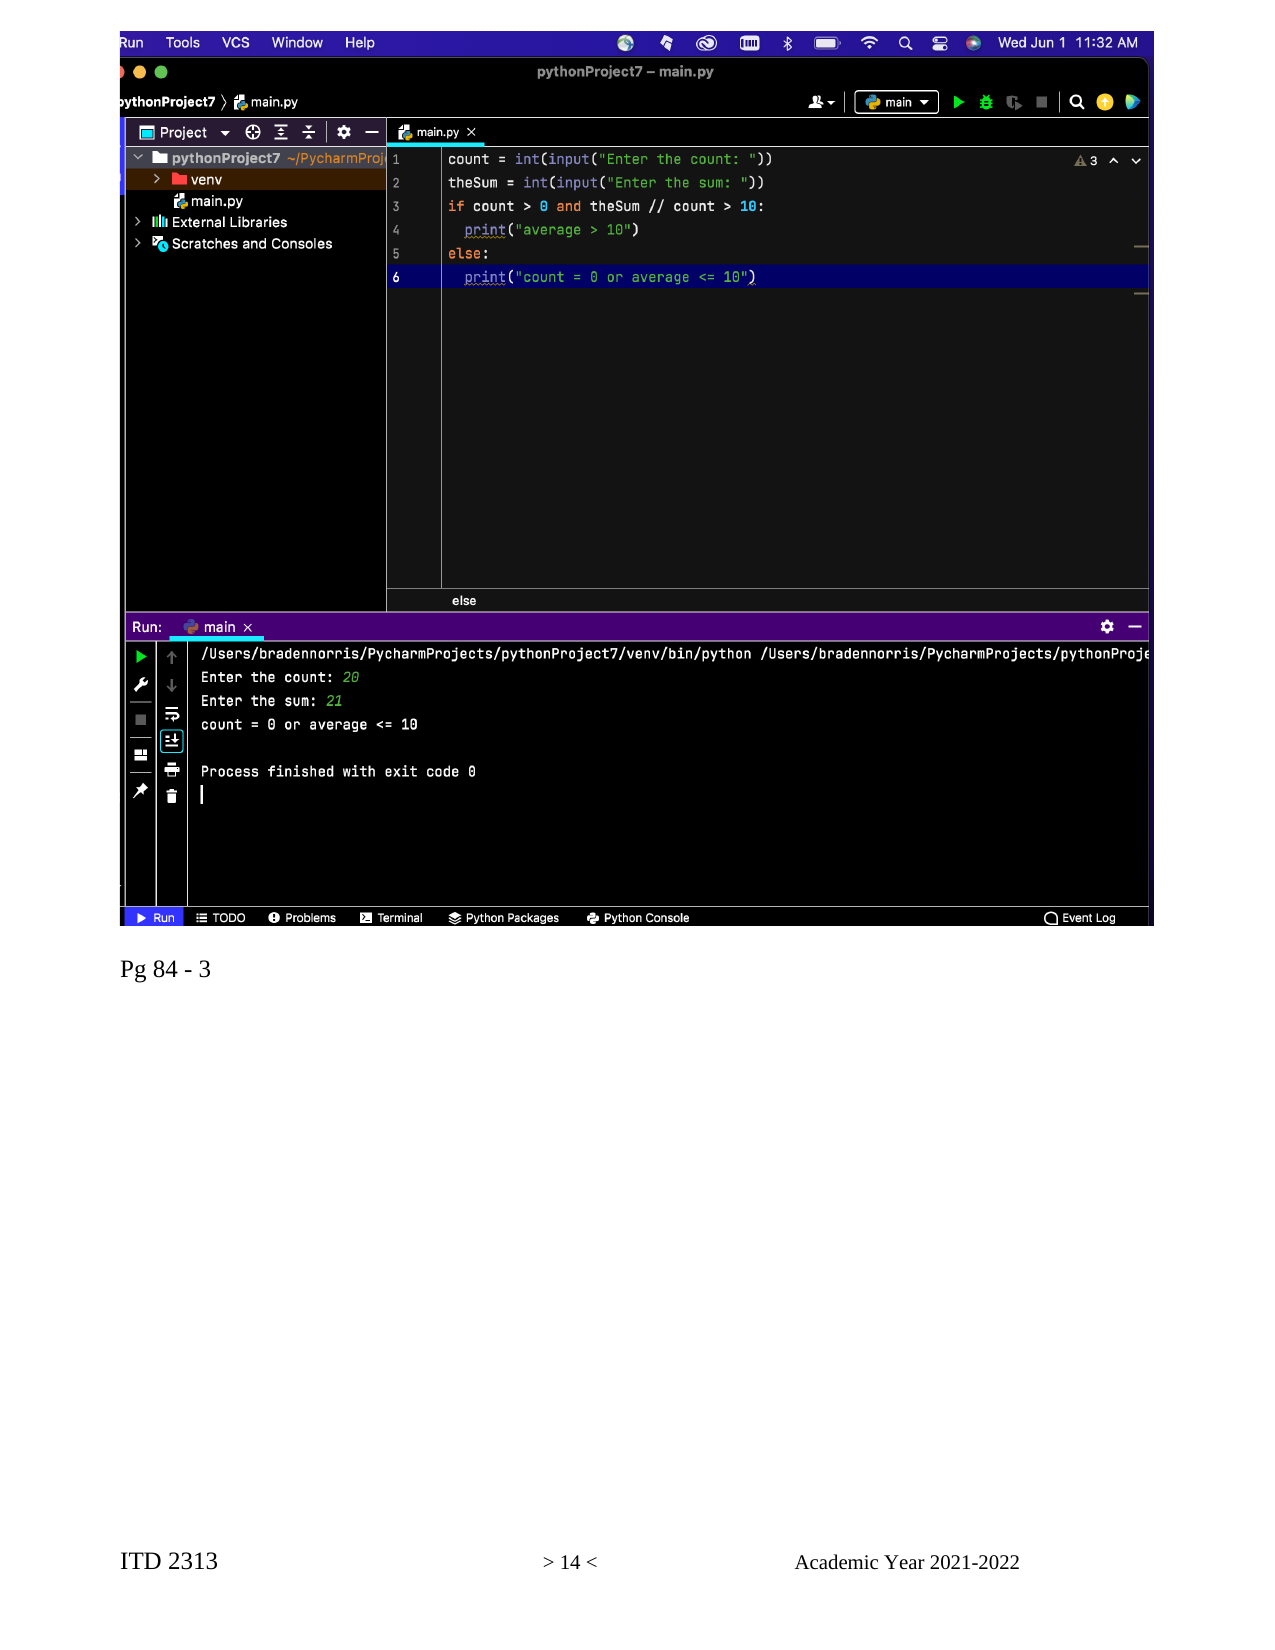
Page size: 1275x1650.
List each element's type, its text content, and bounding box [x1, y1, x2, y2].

picture [118, 31, 1154, 926]
